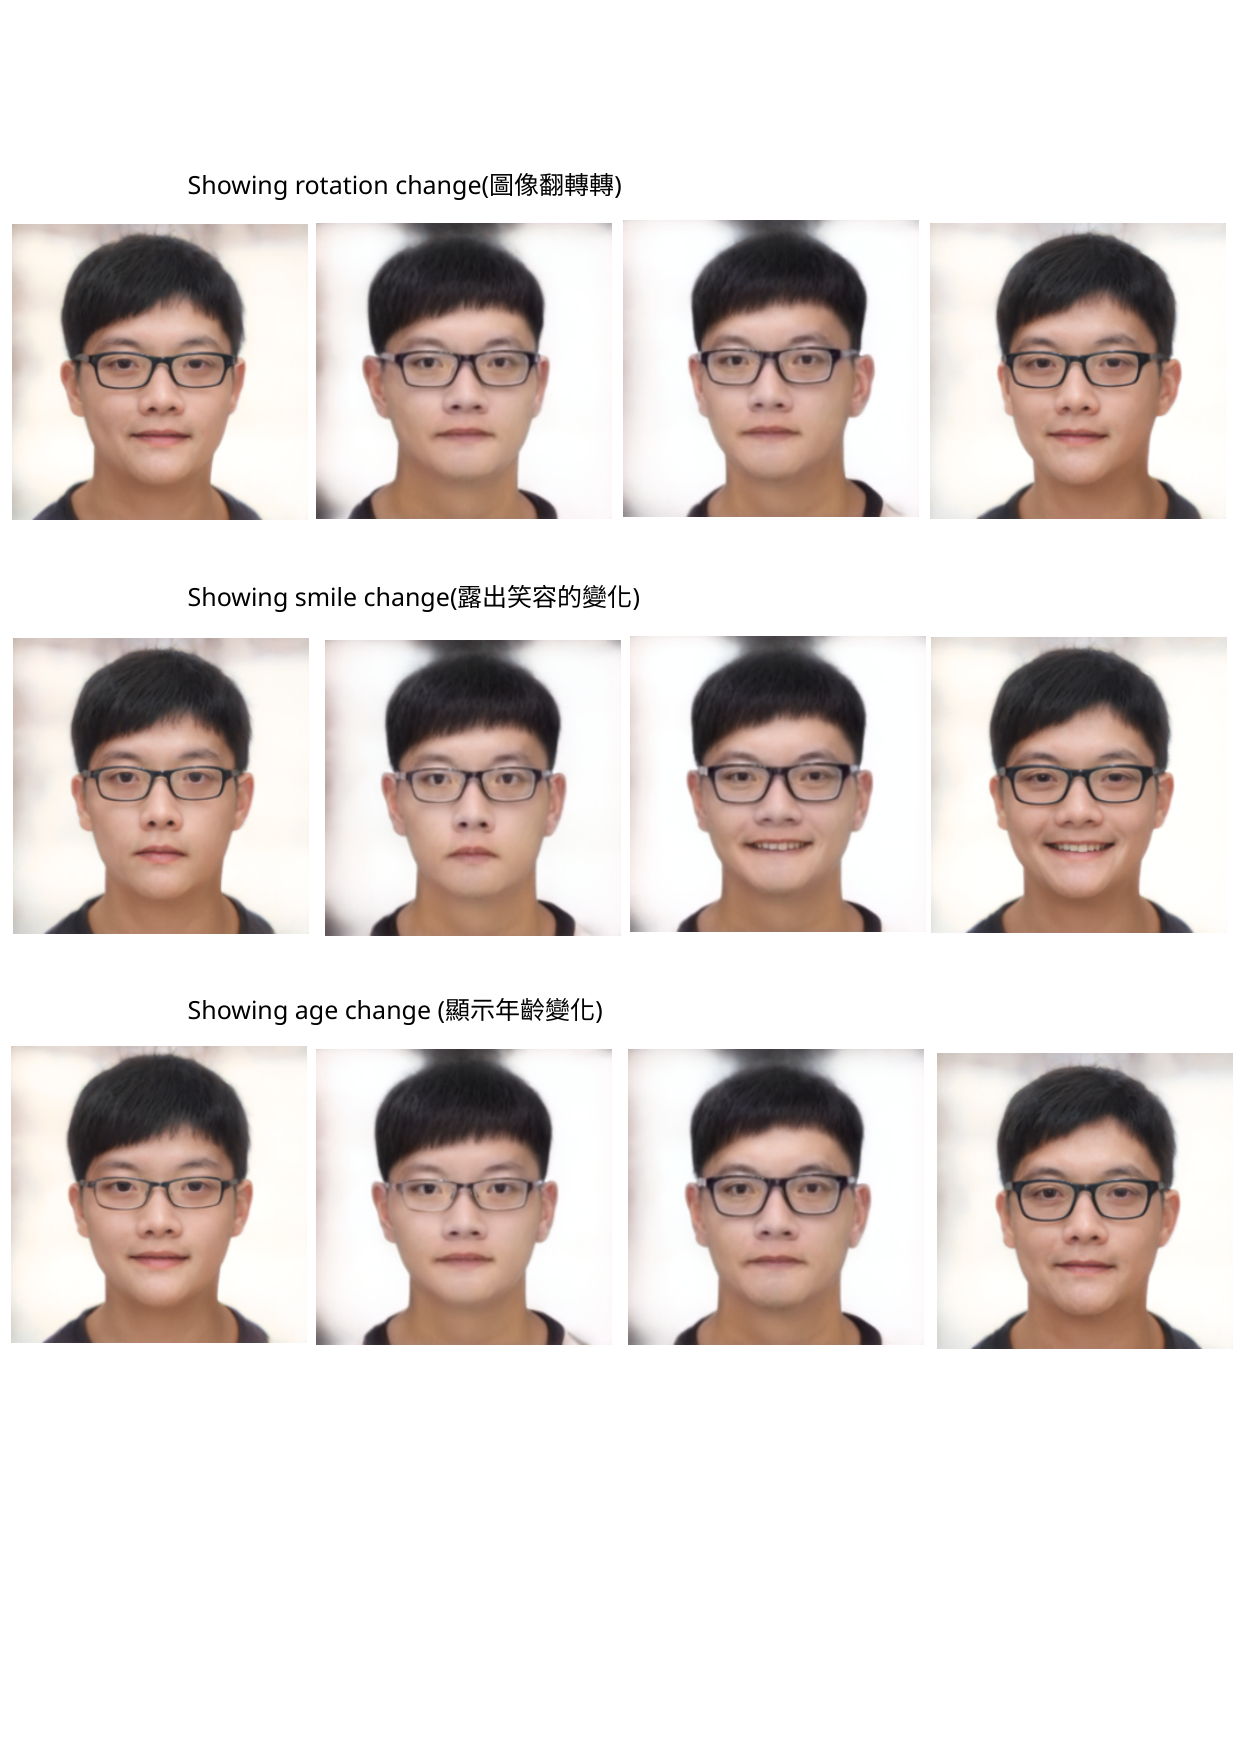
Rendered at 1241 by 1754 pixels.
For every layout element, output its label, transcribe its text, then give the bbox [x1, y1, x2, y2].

picture [623, 220, 919, 517]
picture [12, 224, 308, 520]
picture [316, 223, 612, 519]
text Showing rotation change(圖像翻轉轉) [187, 164, 1053, 202]
picture [325, 640, 621, 936]
picture [316, 1049, 612, 1345]
picture [11, 1046, 307, 1343]
picture [931, 637, 1227, 933]
picture [630, 636, 926, 932]
picture [628, 1049, 924, 1345]
text Showing smile change(露出笑容的變化) [187, 577, 1053, 614]
text Showing age change (顯示年齡變化) [187, 989, 1053, 1027]
picture [930, 223, 1226, 519]
picture [937, 1053, 1233, 1349]
picture [13, 638, 309, 934]
